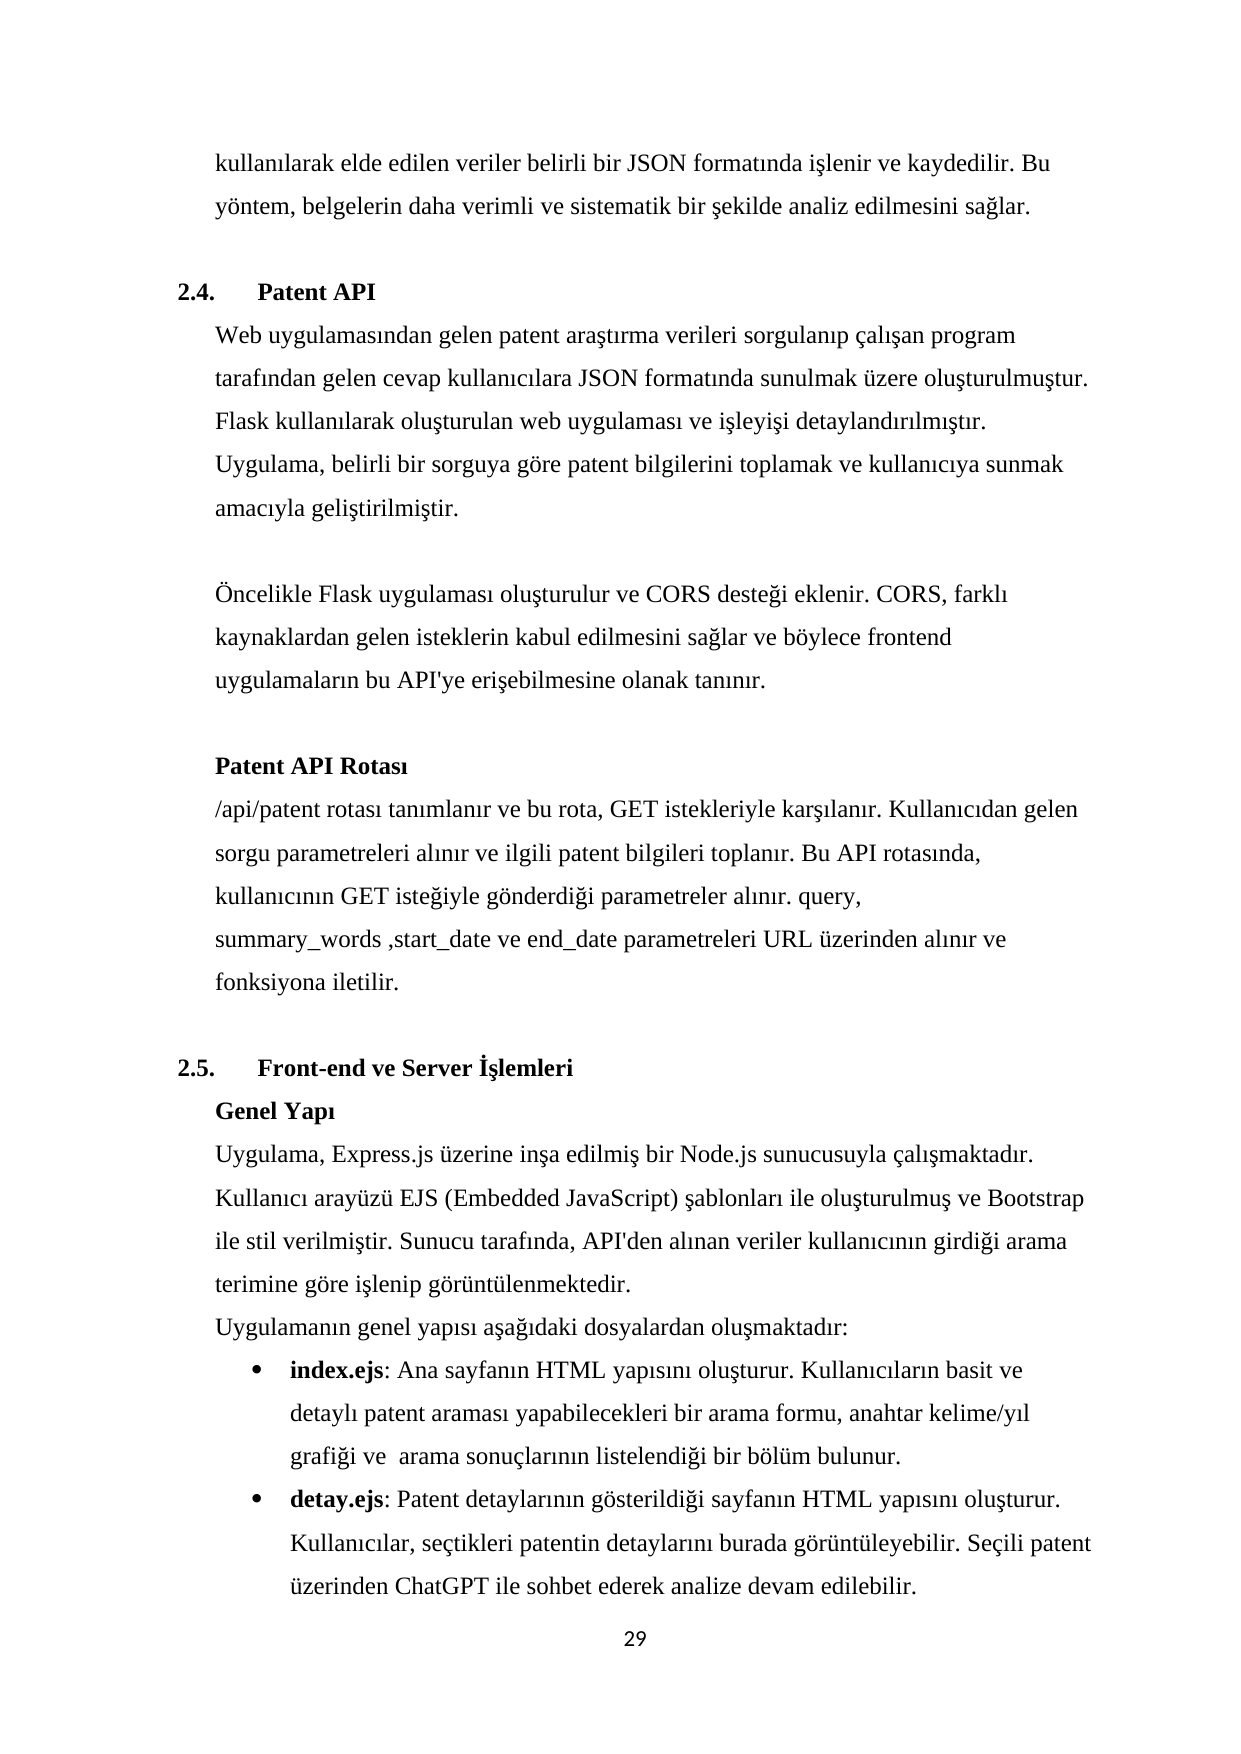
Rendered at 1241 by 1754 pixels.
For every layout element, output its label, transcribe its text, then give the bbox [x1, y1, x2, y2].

list Uygulamanın genel yapısı aşağıdaki dosyalardan oluşmaktadır: [215, 1312, 1092, 1341]
list Genel Yapı [215, 1096, 1092, 1125]
list Uygulama, Express.js üzerine inşa edilmiş bir Node.js sunucusuyla çalışmaktadır. Kullanıcı arayüzü EJS (Embedded JavaScript) şablonları ile oluşturulmuş ve Bootstrap ile stil verilmiştir. Sunucu tarafında, API'den alınan veriler kullanıcının girdiği arama terimine göre işlenip görüntülenmektedir. [215, 1139, 1092, 1298]
list Front-end ve Server İşlemleri [177, 1053, 1092, 1082]
list Patent API [177, 277, 1092, 306]
list detay.ejs: Patent detaylarının gösterildiği sayfanın HTML yapısını oluşturur. Kullanıcılar, seçtikleri patentin detaylarını burada görüntüleyebilir. Seçili patent üzerinden ChatGPT ile sohbet ederek analize devam edilebilir. [252, 1484, 1092, 1599]
list Web uygulamasından gelen patent araştırma verileri sorgulanıp çalışan program tarafından gelen cevap kullanıcılara JSON formatında sunulmak üzere oluşturulmuştur. Flask kullanılarak oluşturulan web uygulaması ve işleyişi detaylandırılmıştır. Uygulama, belirli bir sorguya göre patent bilgilerini toplamak ve kullanıcıya sunmak amacıyla geliştirilmiştir. [215, 320, 1092, 521]
list Patent API Rotası [215, 751, 1092, 780]
list Öncelikle Flask uygulaması oluşturulur ve CORS desteği eklenir. CORS, farklı kaynaklardan gelen isteklerin kabul edilmesini sağlar ve böylece frontend uygulamaların bu API'ye erişebilmesine olanak tanınır. [215, 579, 1092, 694]
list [215, 148, 1092, 219]
list index.ejs: Ana sayfanın HTML yapısını oluşturur. Kullanıcıların basit ve detaylı patent araması yapabilecekleri bir arama formu, anahtar kelime/yıl grafiği ve arama sonuçlarının listelendiği bir bölüm bulunur. [252, 1355, 1092, 1470]
list /api/patent rotası tanımlanır ve bu rota, GET istekleriyle karşılanır. Kullanıcıdan gelen sorgu parametreleri alınır ve ilgili patent bilgileri toplanır. Bu API rotasında, kullanıcının GET isteğiyle gönderdiği parametreler alınır. query, summary_words ,start_date ve end_date parametreleri URL üzerinden alınır ve fonksiyona iletilir. [215, 794, 1092, 996]
